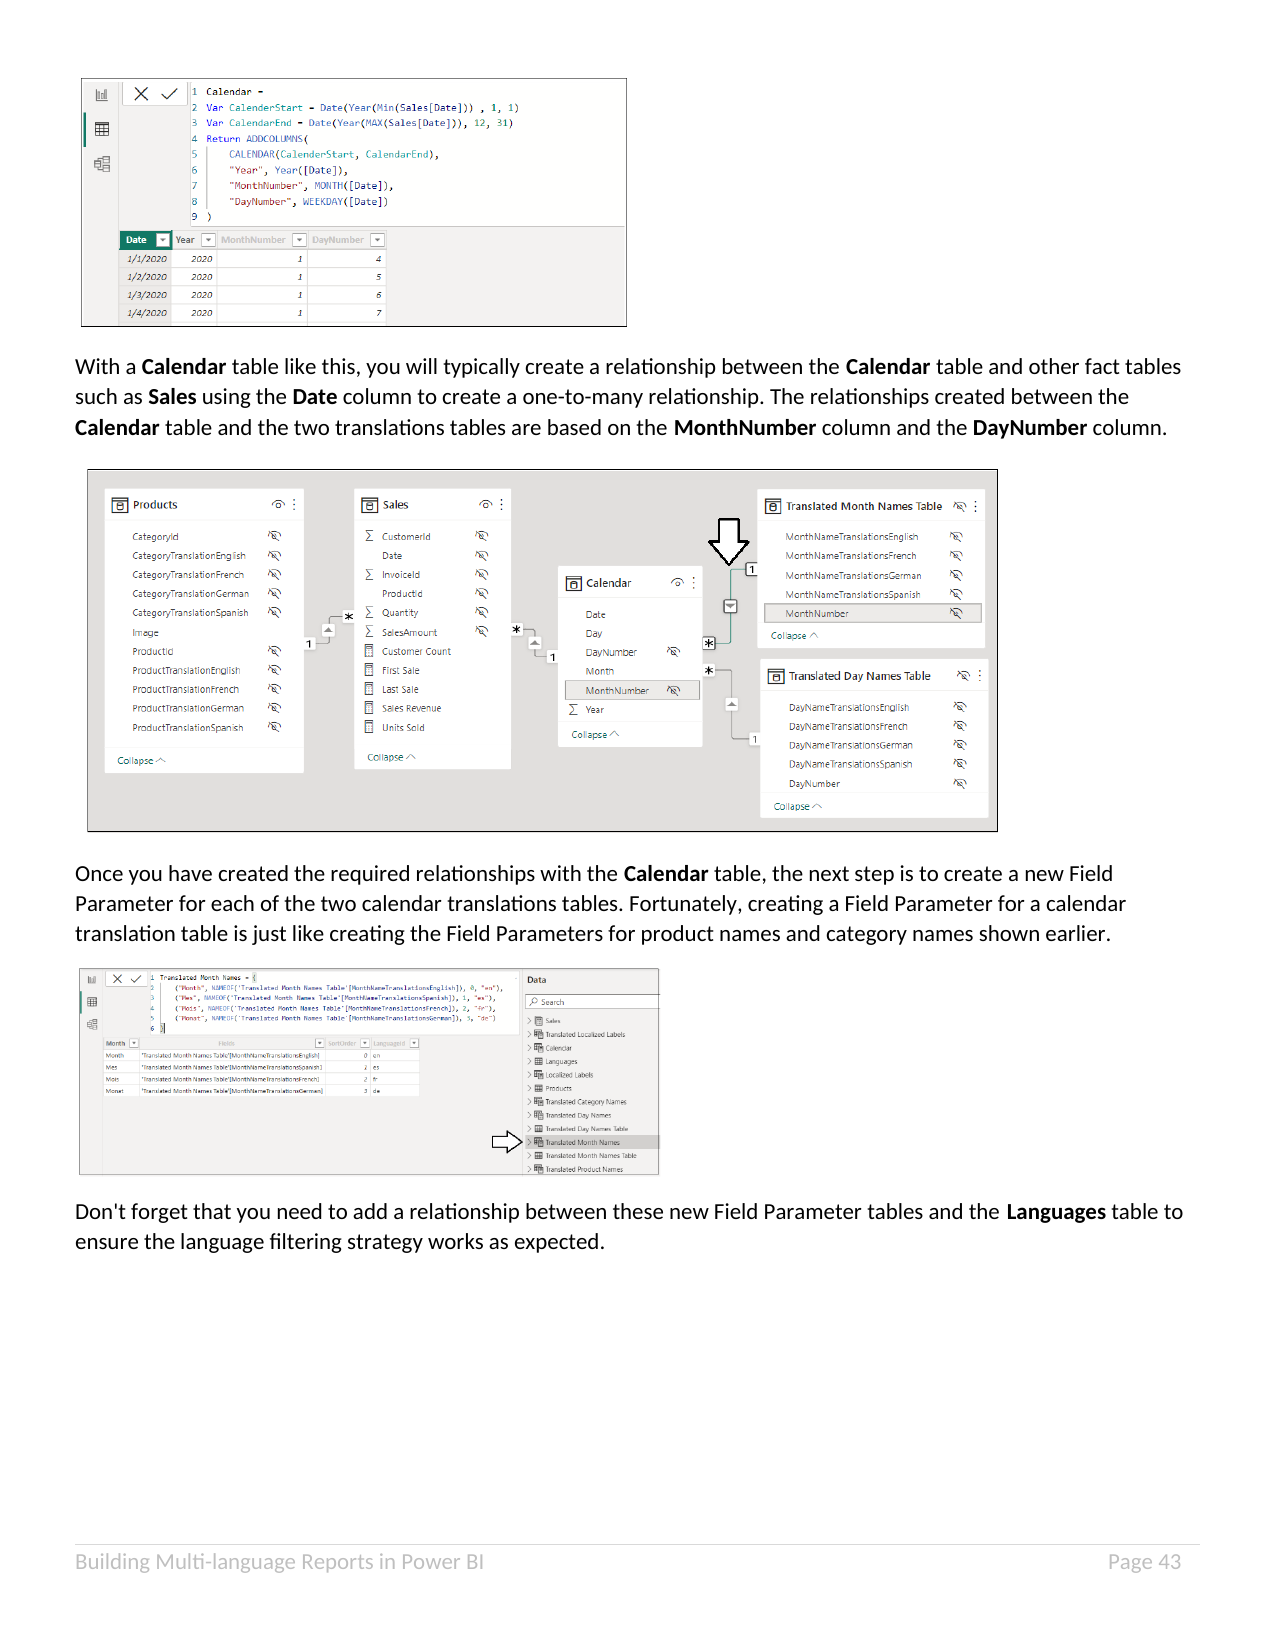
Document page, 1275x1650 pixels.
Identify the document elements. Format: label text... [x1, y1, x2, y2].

picture [75, 459, 1005, 841]
picture [75, 75, 633, 334]
text Once you have created the required relationships with the Calendar table, the next step is to create a new Field Parameter for each of the two calendar translations tables. Fortunately, creating a Field Parameter for a calendar translation table is just like creating the Field Parameters for product names and category names shown earlier. [75, 859, 1200, 947]
text With a Calendar table like this, you will typically create a relationship between the Calendar table and other fact tables such as Sales using the Date column to create a one-to-many relationship. The relationships created between the Calendar table and the two translations tables are based on the MonthNumber column and the DayNumber column. [75, 352, 1200, 441]
picture [75, 966, 661, 1179]
text Don't forget that you need to add a relationship between these new Field Parameter tables and the Languages table to ensure the language filtering strategy works as expected. [75, 1197, 1200, 1256]
